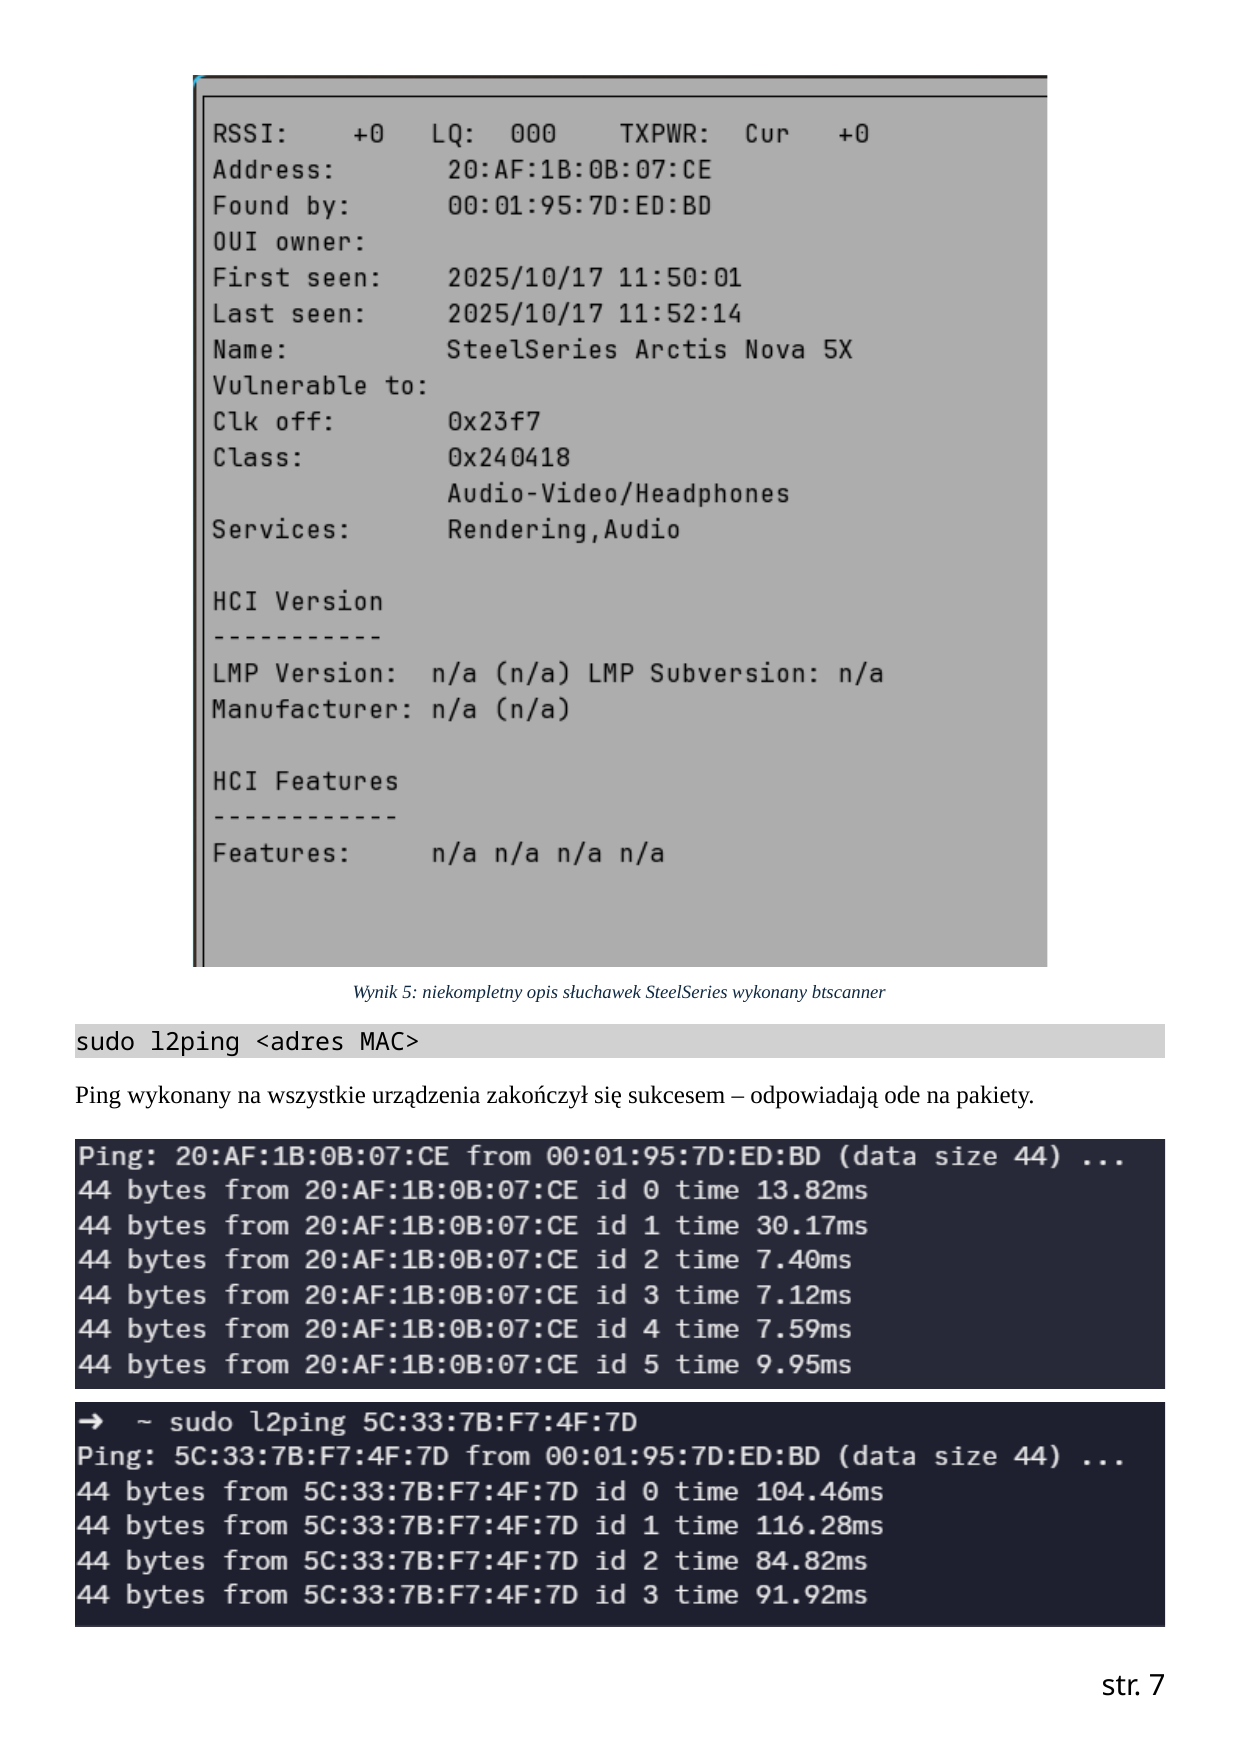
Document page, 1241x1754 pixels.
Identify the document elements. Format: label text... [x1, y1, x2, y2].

picture [192, 75, 1048, 967]
text sudo l2ping <adres MAC> [75, 1024, 1165, 1058]
text Ping wykonany na wszystkie urządzenia zakończył się sukcesem – odpowiadają ode na pakiety. [75, 1080, 1165, 1108]
picture [75, 1139, 1166, 1389]
picture [75, 1402, 1166, 1627]
